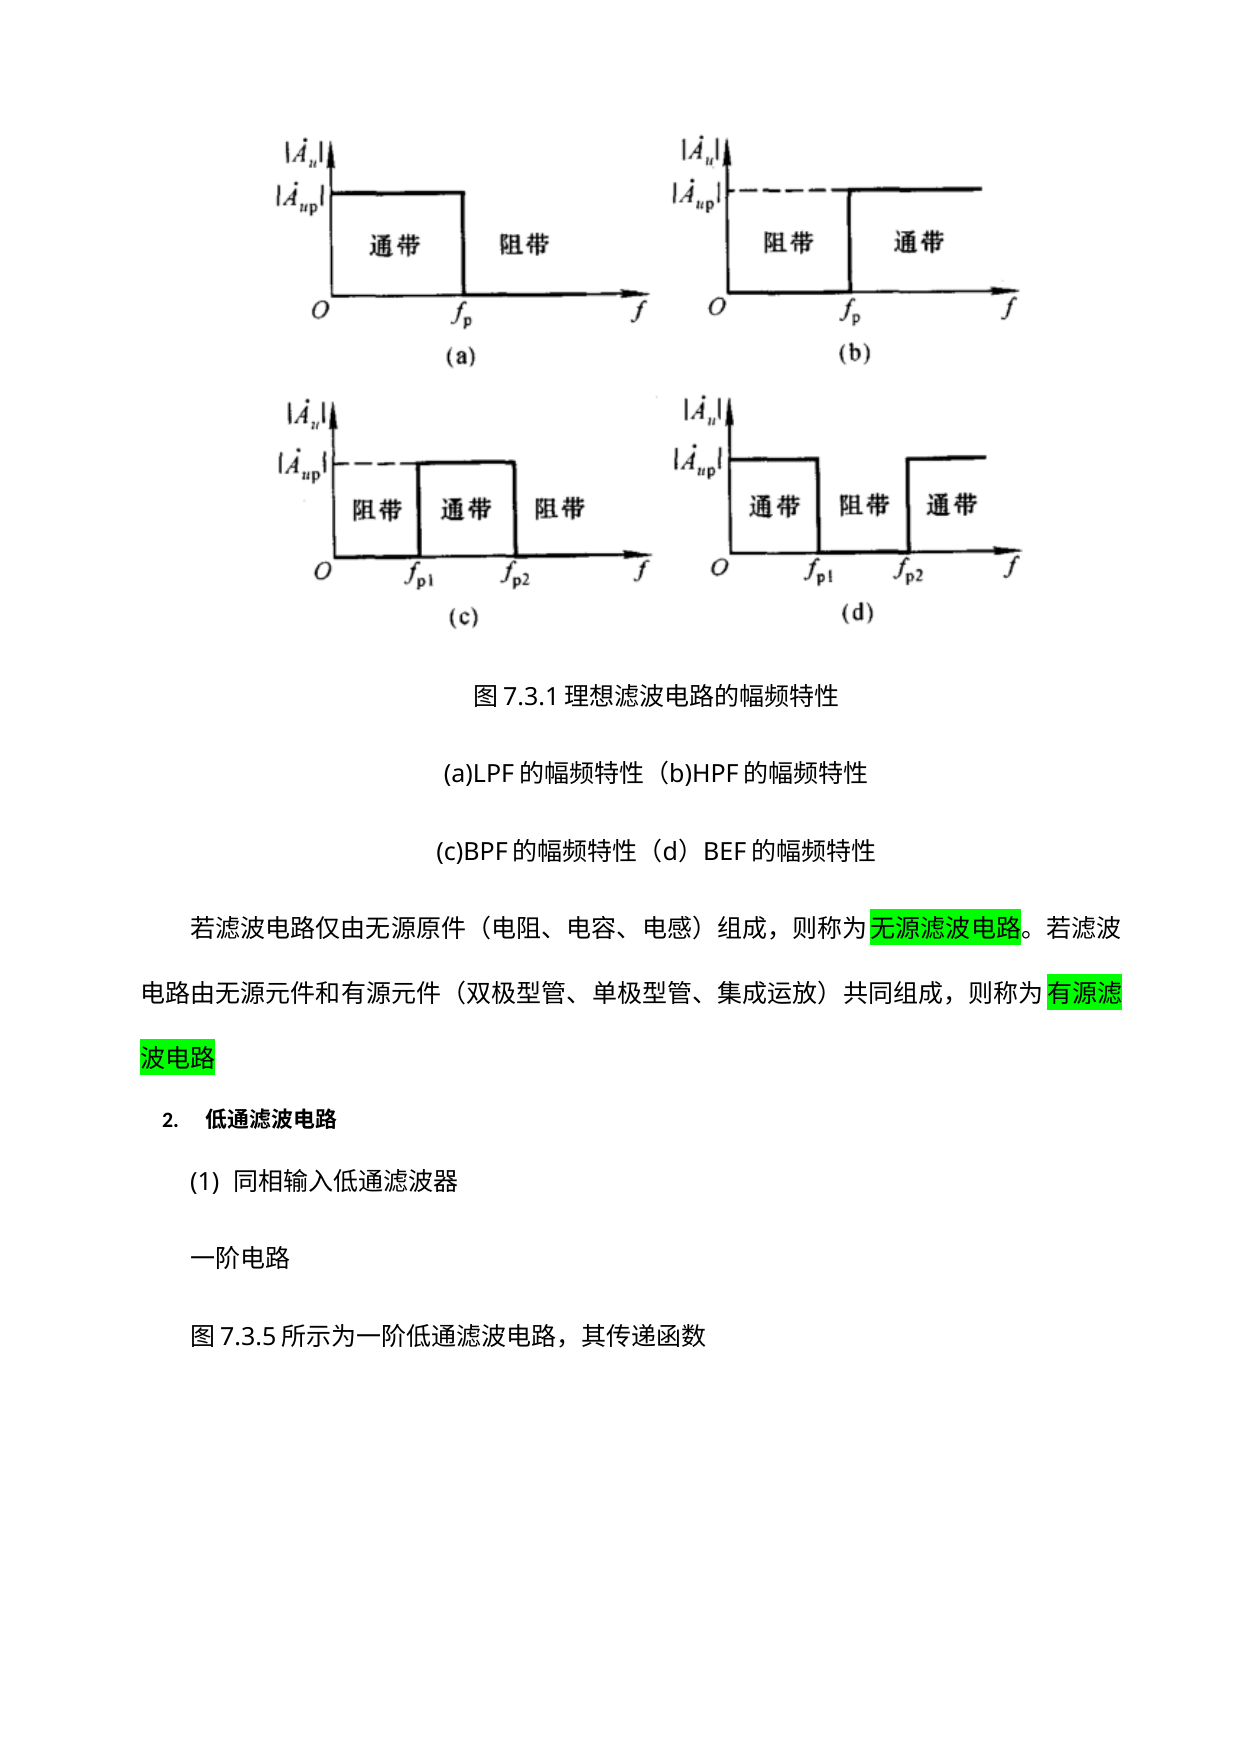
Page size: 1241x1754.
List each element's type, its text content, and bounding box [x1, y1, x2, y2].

picture [266, 129, 1046, 630]
text 若滤波电路仅由无源原件（电阻、电容、电感）组成，则称为无源滤波电路。若滤波电路由无源元件和有源元件（双极型管、单极型管、集成运放）共同组成，则称为有源滤波电路 [140, 894, 1122, 1089]
list 同相输入低通滤波器 [190, 1147, 1122, 1212]
text 一阶电路 [190, 1224, 1122, 1289]
text (c)BPF的幅频特性（d）BEF的幅频特性 [140, 817, 1122, 882]
text (a)LPF的幅频特性（b)HPF的幅频特性 [140, 739, 1122, 804]
text 图7.3.5所示为一阶低通滤波电路，其传递函数 [140, 1302, 1122, 1367]
list 低通滤波电路 [162, 1102, 1122, 1134]
text 图7.3.1理想滤波电路的幅频特性 [140, 662, 1122, 727]
